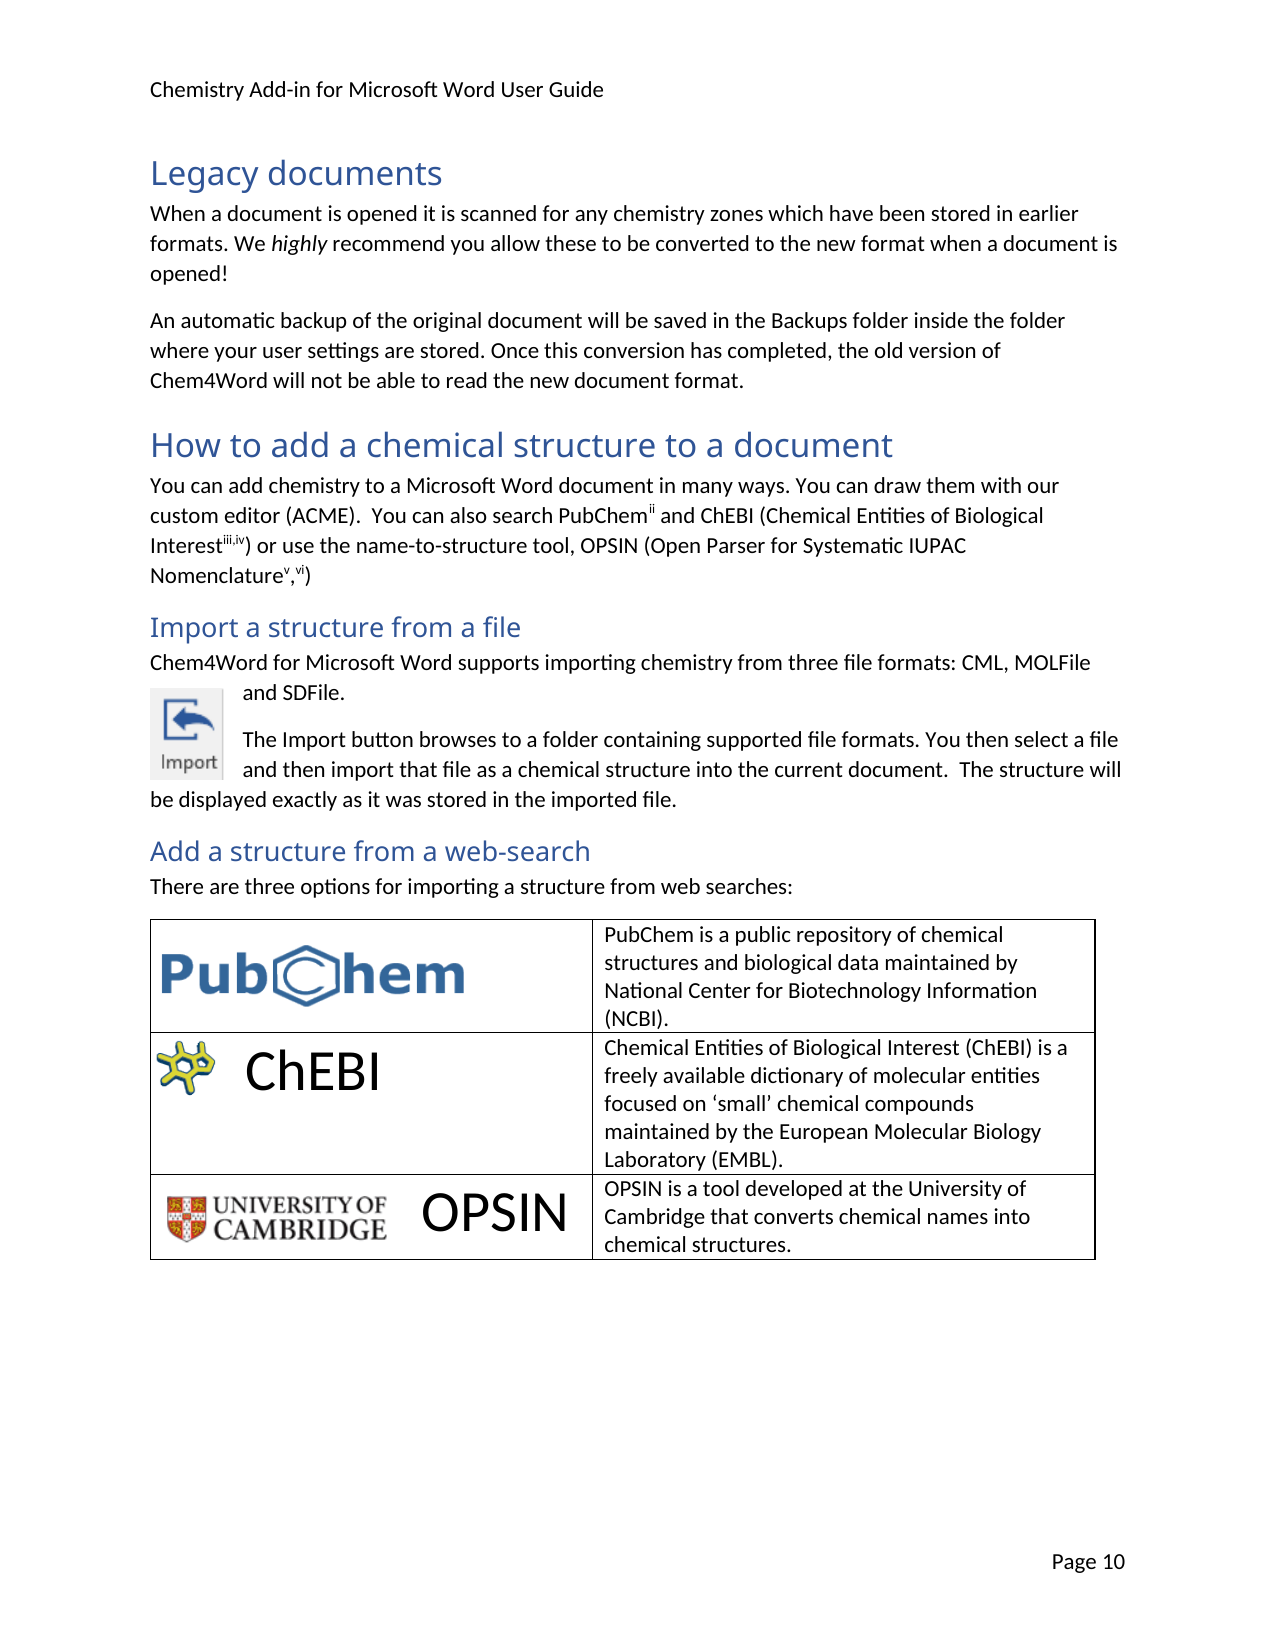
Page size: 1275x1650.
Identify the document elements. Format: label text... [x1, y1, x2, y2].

text Chem4Word for Microsoft Word supports importing chemistry from three file formats: CML, MOLFile and SDFile. [150, 648, 1125, 706]
table_cell OPSIN [151, 1175, 592, 1258]
picture [151, 1033, 222, 1104]
text There are three options for importing a structure from web searches: [150, 872, 1125, 900]
text When a document is opened it is scanned for any chemistry zones which have been stored in earlier formats. We highly recommend you allow these to be converted to the new format when a document is opened! [150, 199, 1125, 287]
table_header [151, 920, 592, 1032]
picture [150, 688, 224, 780]
table_cell ChEBI [151, 1033, 592, 1173]
text An automatic backup of the original document will be saved in the Backups folder inside the folder where your user settings are stored. Once this conversion has completed, the old version of Chem4Word will not be able to read the new document format. [150, 306, 1125, 395]
subtitle Legacy documents [150, 150, 1125, 195]
subtitle Add a structure from a web-search [150, 832, 1125, 869]
table_header PubChem is a public repository of chemical structures and biological data maintained by National Center for Biotechnology Information (NCBI). [593, 920, 1094, 1032]
table_cell OPSIN is a tool developed at the University of Cambridge that converts chemical names into chemical structures. [593, 1175, 1094, 1258]
subtitle Import a structure from a file [150, 608, 1125, 645]
table_cell Chemical Entities of Biological Interest (ChEBI) is a freely available dictionary of molecular entities focused on ‘small’ chemical compounds maintained by the European Molecular Biology Laboratory (EMBL). [593, 1033, 1094, 1173]
text The Import button browses to a folder containing supported file formats. You then select a file and then import that file as a chemical structure into the current document. The structure will be displayed exactly as it was stored in the imported file. [150, 725, 1125, 814]
picture [161, 945, 464, 1008]
subtitle How to add a chemical structure to a document [150, 422, 1125, 467]
picture [161, 1186, 403, 1245]
text You can add chemistry to a Microsoft Word document in many ways. You can draw them with our custom editor (ACME). You can also search PubChem and ChEBI (Chemical Entities of Biological Interest,) or use the name-to-structure tool, OPSIN (Open Parser for Systematic IUPAC Nomenclature,) [150, 471, 1125, 589]
